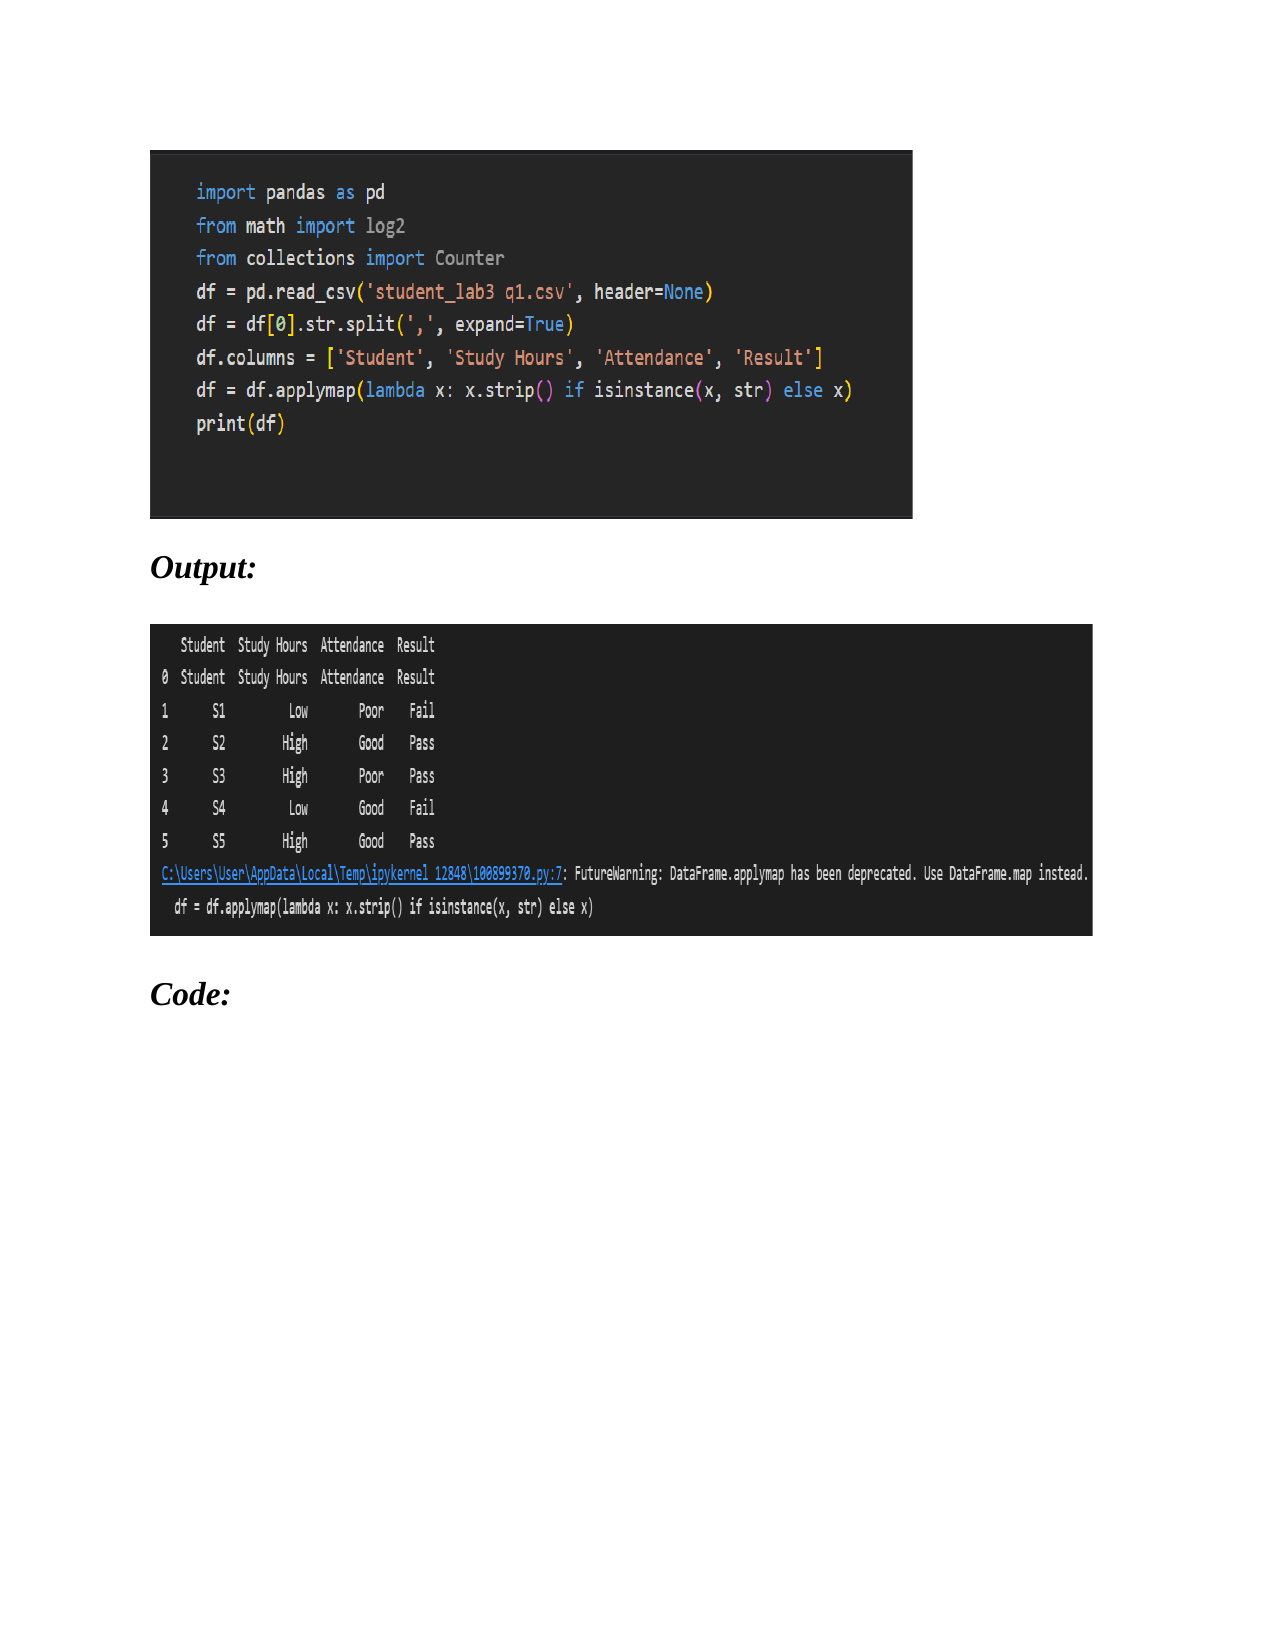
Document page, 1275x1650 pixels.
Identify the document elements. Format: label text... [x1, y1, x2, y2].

picture [150, 150, 913, 519]
picture [150, 624, 1093, 936]
text Output: [150, 548, 1125, 586]
